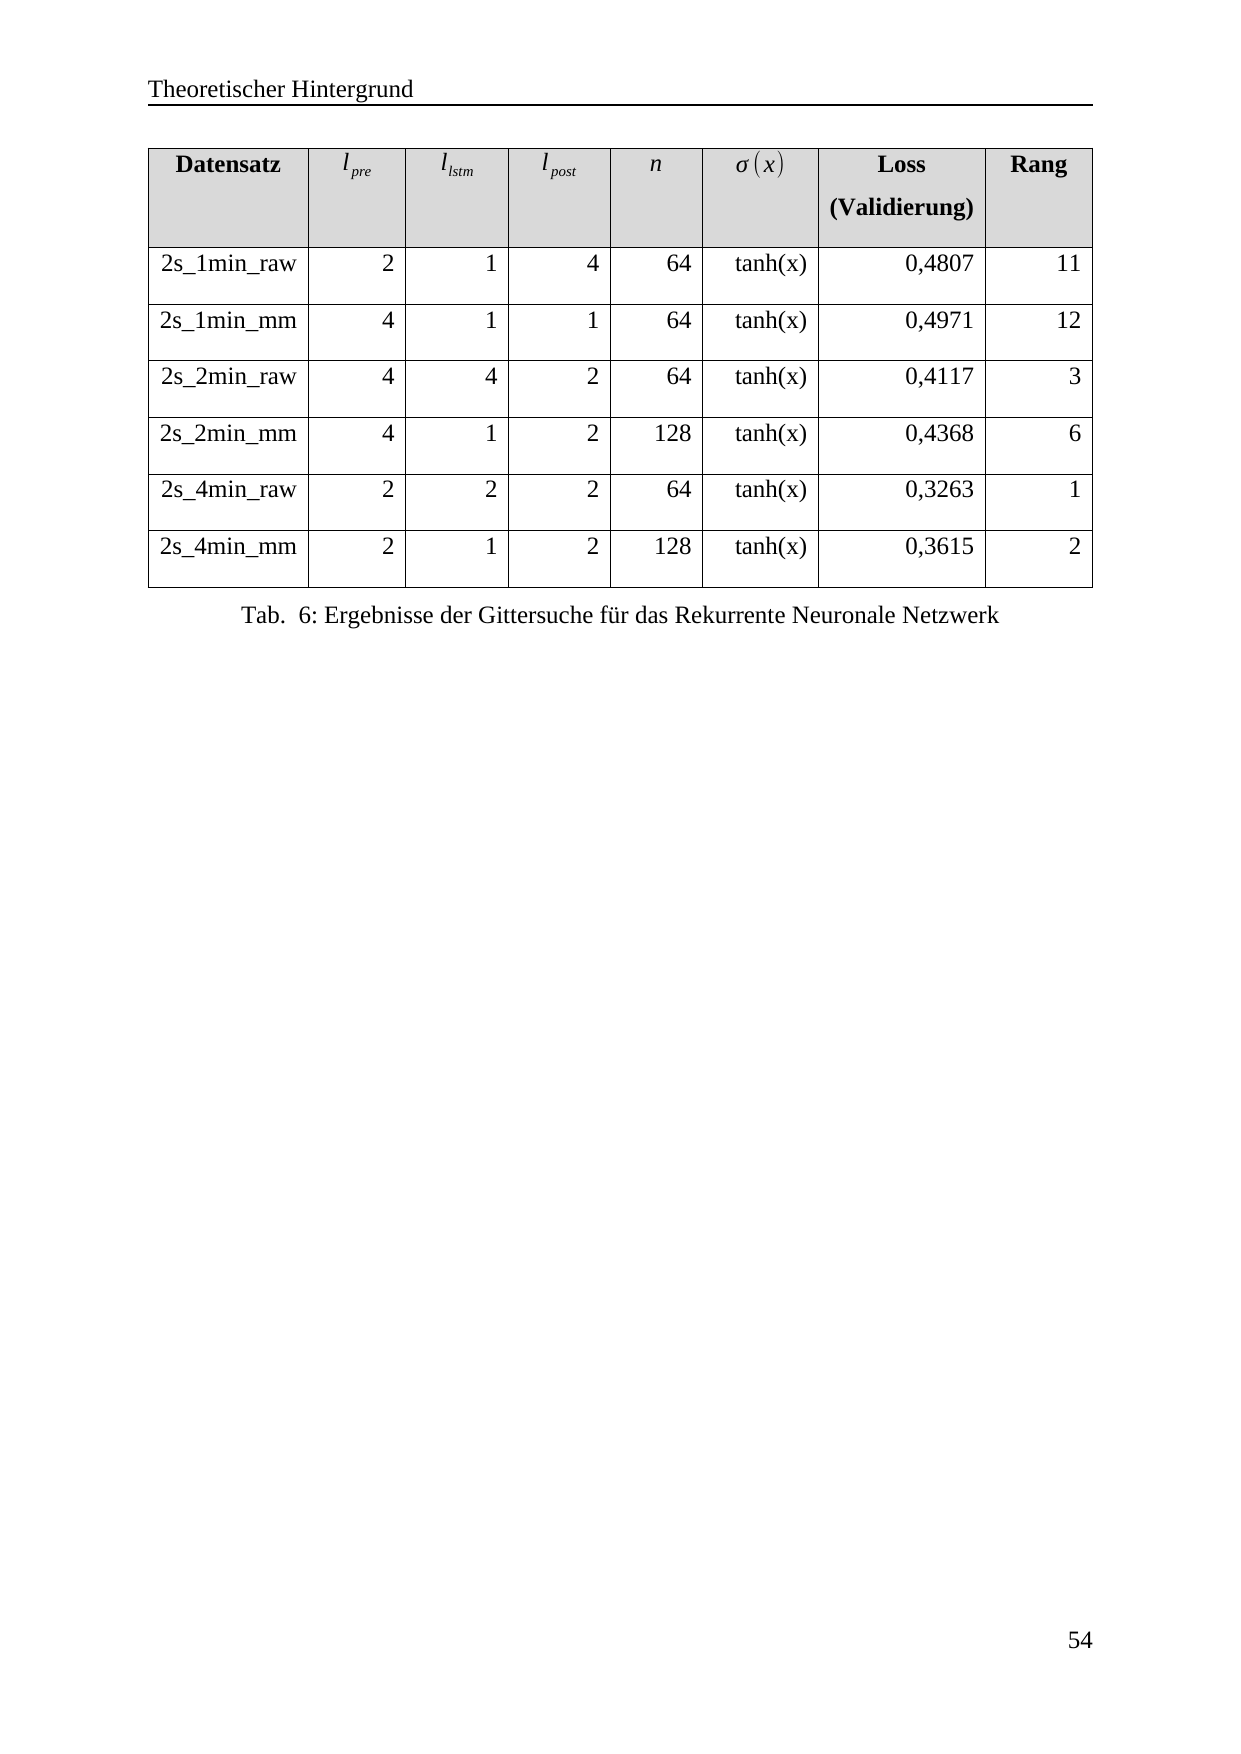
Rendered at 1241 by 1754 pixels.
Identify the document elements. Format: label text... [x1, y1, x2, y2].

table_cell 2 [509, 475, 610, 530]
table_header [509, 149, 610, 247]
table_cell 1 [406, 305, 508, 360]
table_cell 2s_2min_mm [149, 418, 308, 473]
table_header Rang [986, 149, 1092, 247]
table_cell 128 [611, 418, 702, 473]
table_cell 4 [309, 418, 405, 473]
table_cell 0,4807 [819, 248, 985, 304]
table_cell 1 [509, 305, 610, 360]
table_cell 11 [986, 248, 1092, 304]
table_cell 0,4117 [819, 361, 985, 417]
table_cell 12 [986, 305, 1092, 360]
table_cell 1 [406, 531, 508, 587]
table_cell 2s_2min_raw [149, 361, 308, 417]
table_cell 2 [309, 531, 405, 587]
table_cell 1 [986, 475, 1092, 530]
table_header [611, 149, 702, 247]
table_cell 64 [611, 248, 702, 304]
table_cell 0,4971 [819, 305, 985, 360]
table_cell 0,4368 [819, 418, 985, 473]
table_cell tanh(x) [703, 305, 818, 360]
table_cell 4 [309, 361, 405, 417]
table_cell 2s_4min_raw [149, 475, 308, 530]
table_cell 2 [509, 531, 610, 587]
table_header Datensatz [149, 149, 308, 247]
table_cell 2 [406, 475, 508, 530]
table_cell 2 [309, 475, 405, 530]
table_cell 3 [986, 361, 1092, 417]
table_header Loss (Validierung) [819, 149, 985, 247]
table_cell 2 [509, 361, 610, 417]
table_cell 2s_1min_mm [149, 305, 308, 360]
table_cell tanh(x) [703, 248, 818, 304]
table_cell 2 [309, 248, 405, 304]
table_cell 4 [509, 248, 610, 304]
table_cell 128 [611, 531, 702, 587]
table_cell 0,3263 [819, 475, 985, 530]
table_cell 1 [406, 248, 508, 304]
table_cell 4 [406, 361, 508, 417]
table_cell 2s_4min_mm [149, 531, 308, 587]
table_header [309, 149, 405, 247]
table_cell 2 [509, 418, 610, 473]
table_cell 0,3615 [819, 531, 985, 587]
table_header [703, 149, 818, 247]
table_cell tanh(x) [703, 361, 818, 417]
table_cell 1 [406, 418, 508, 473]
table_cell 64 [611, 305, 702, 360]
table_cell 4 [309, 305, 405, 360]
table_header [406, 149, 508, 247]
table_cell tanh(x) [703, 475, 818, 530]
table_cell 2 [986, 531, 1092, 587]
table_cell 2s_1min_raw [149, 248, 308, 304]
table_cell tanh(x) [703, 418, 818, 473]
table_cell 64 [611, 361, 702, 417]
table_cell 6 [986, 418, 1092, 473]
table_cell 64 [611, 475, 702, 530]
table_cell tanh(x) [703, 531, 818, 587]
